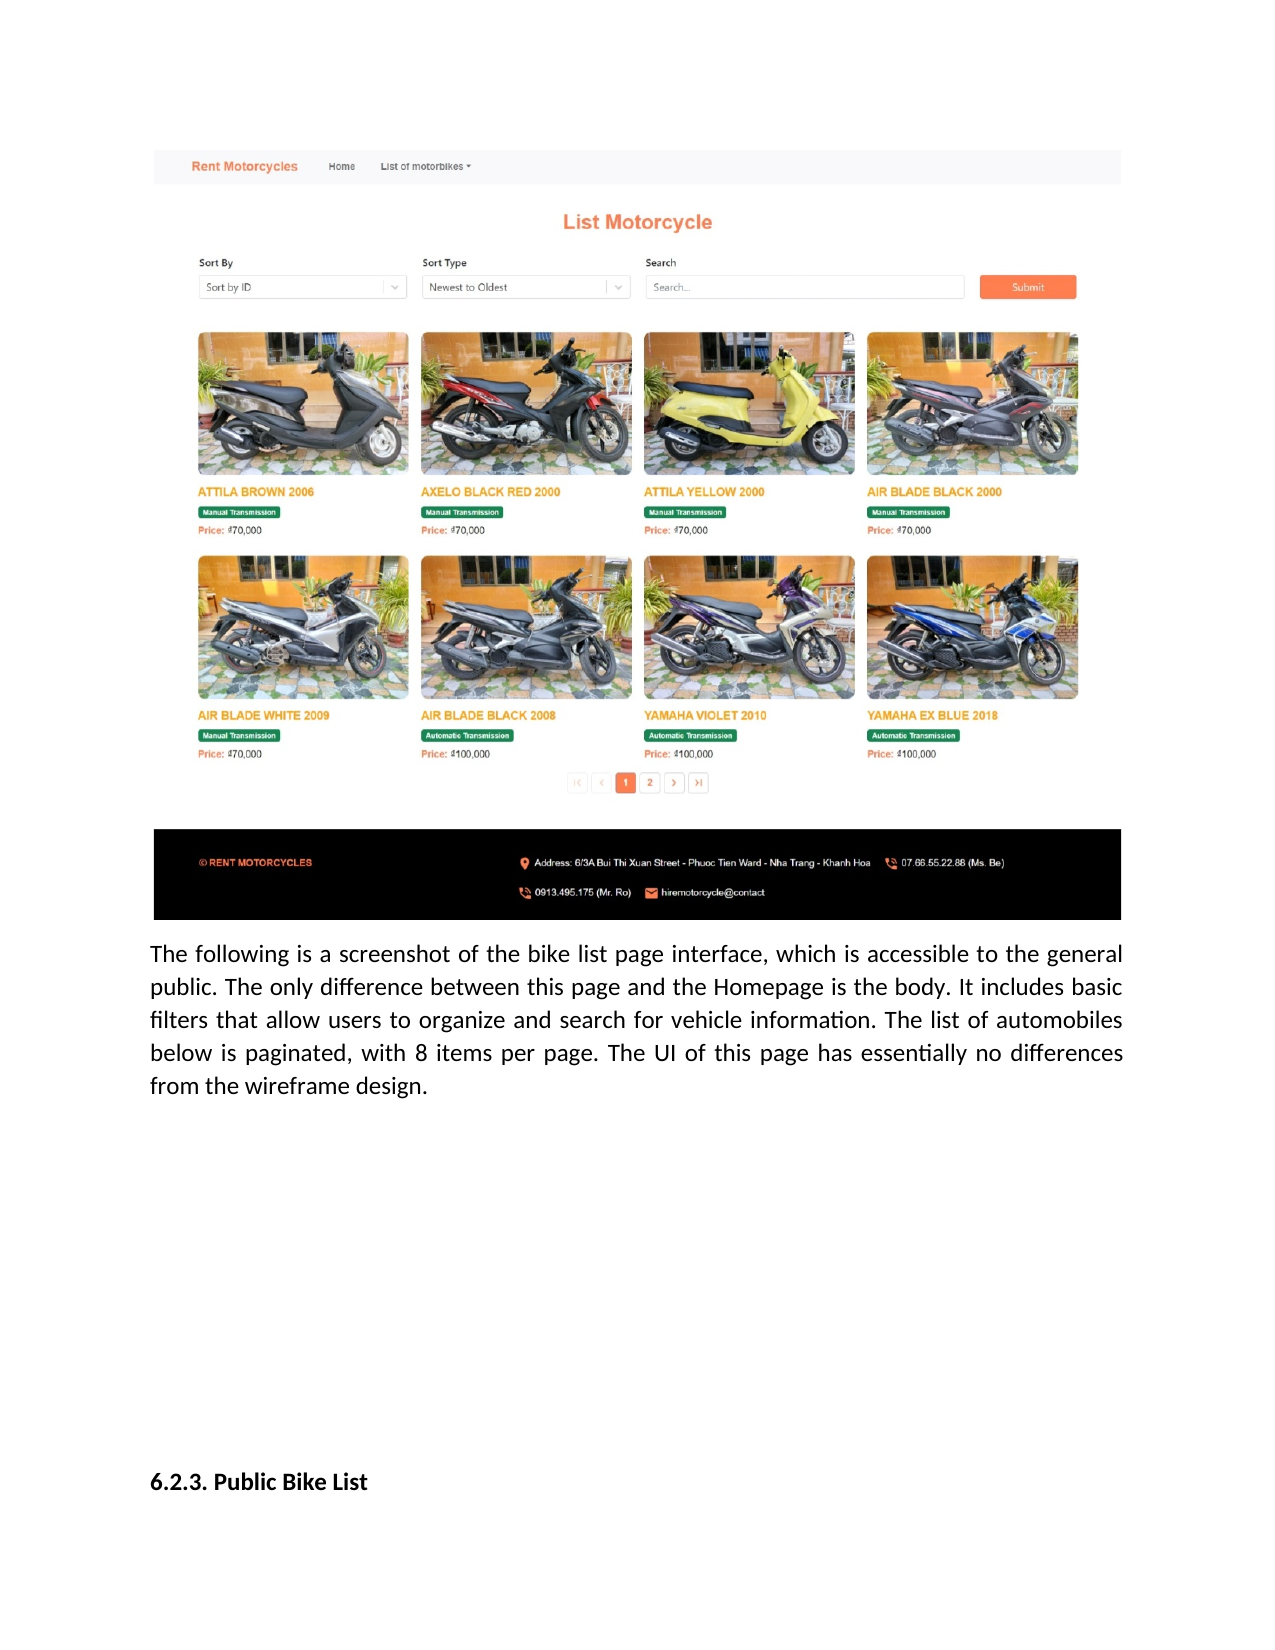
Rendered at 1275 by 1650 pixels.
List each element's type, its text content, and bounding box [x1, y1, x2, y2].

text The following is a screenshot of the bike list page interface, which is accessible to the general public. The only difference between this page and the Homepage is the body. It includes basic filters that allow users to organize and search for vehicle information. The list of automobiles below is paginated, with 8 items per page. The UI of this page has essentially no differences from the wireframe design. [150, 938, 1125, 1100]
picture [153, 150, 1122, 920]
text 6.2.3. Public Bike List [150, 1466, 1125, 1497]
